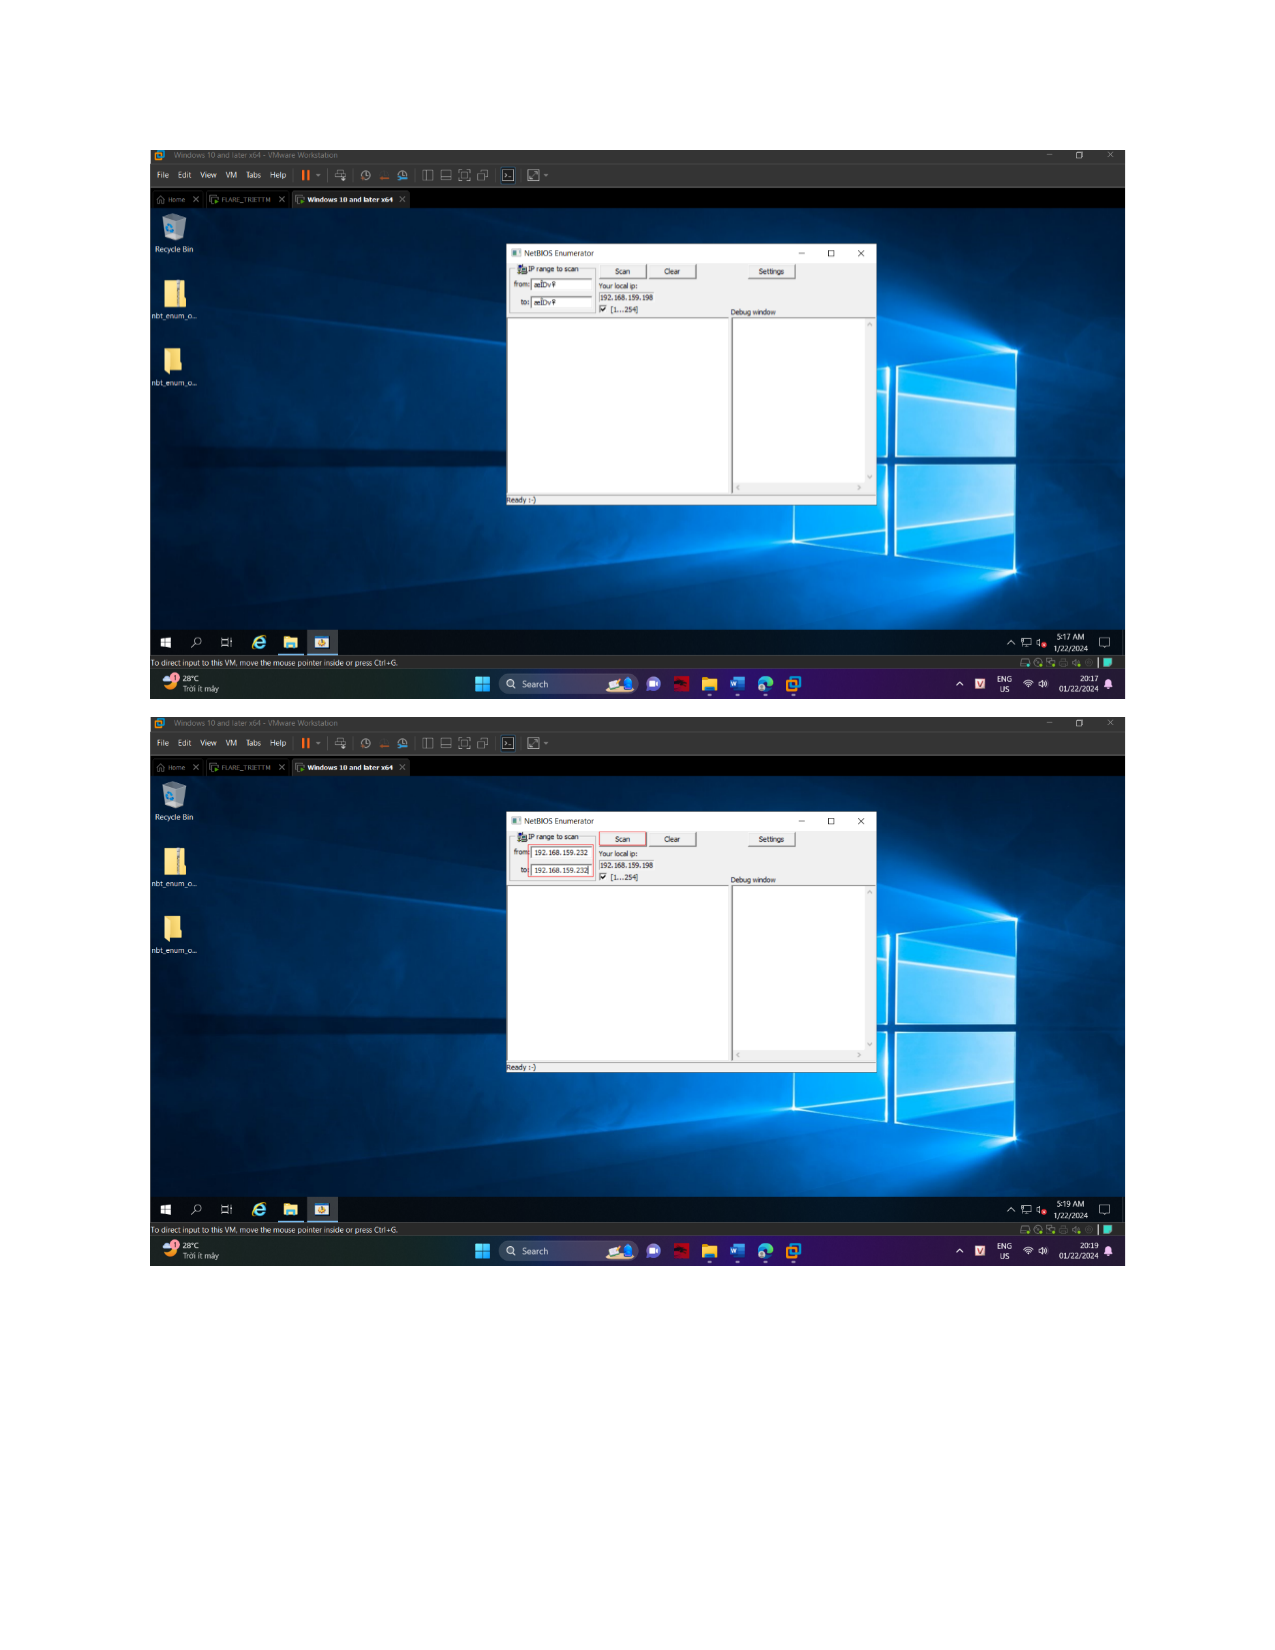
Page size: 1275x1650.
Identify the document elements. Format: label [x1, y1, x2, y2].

picture [150, 150, 1125, 699]
picture [150, 717, 1125, 1266]
